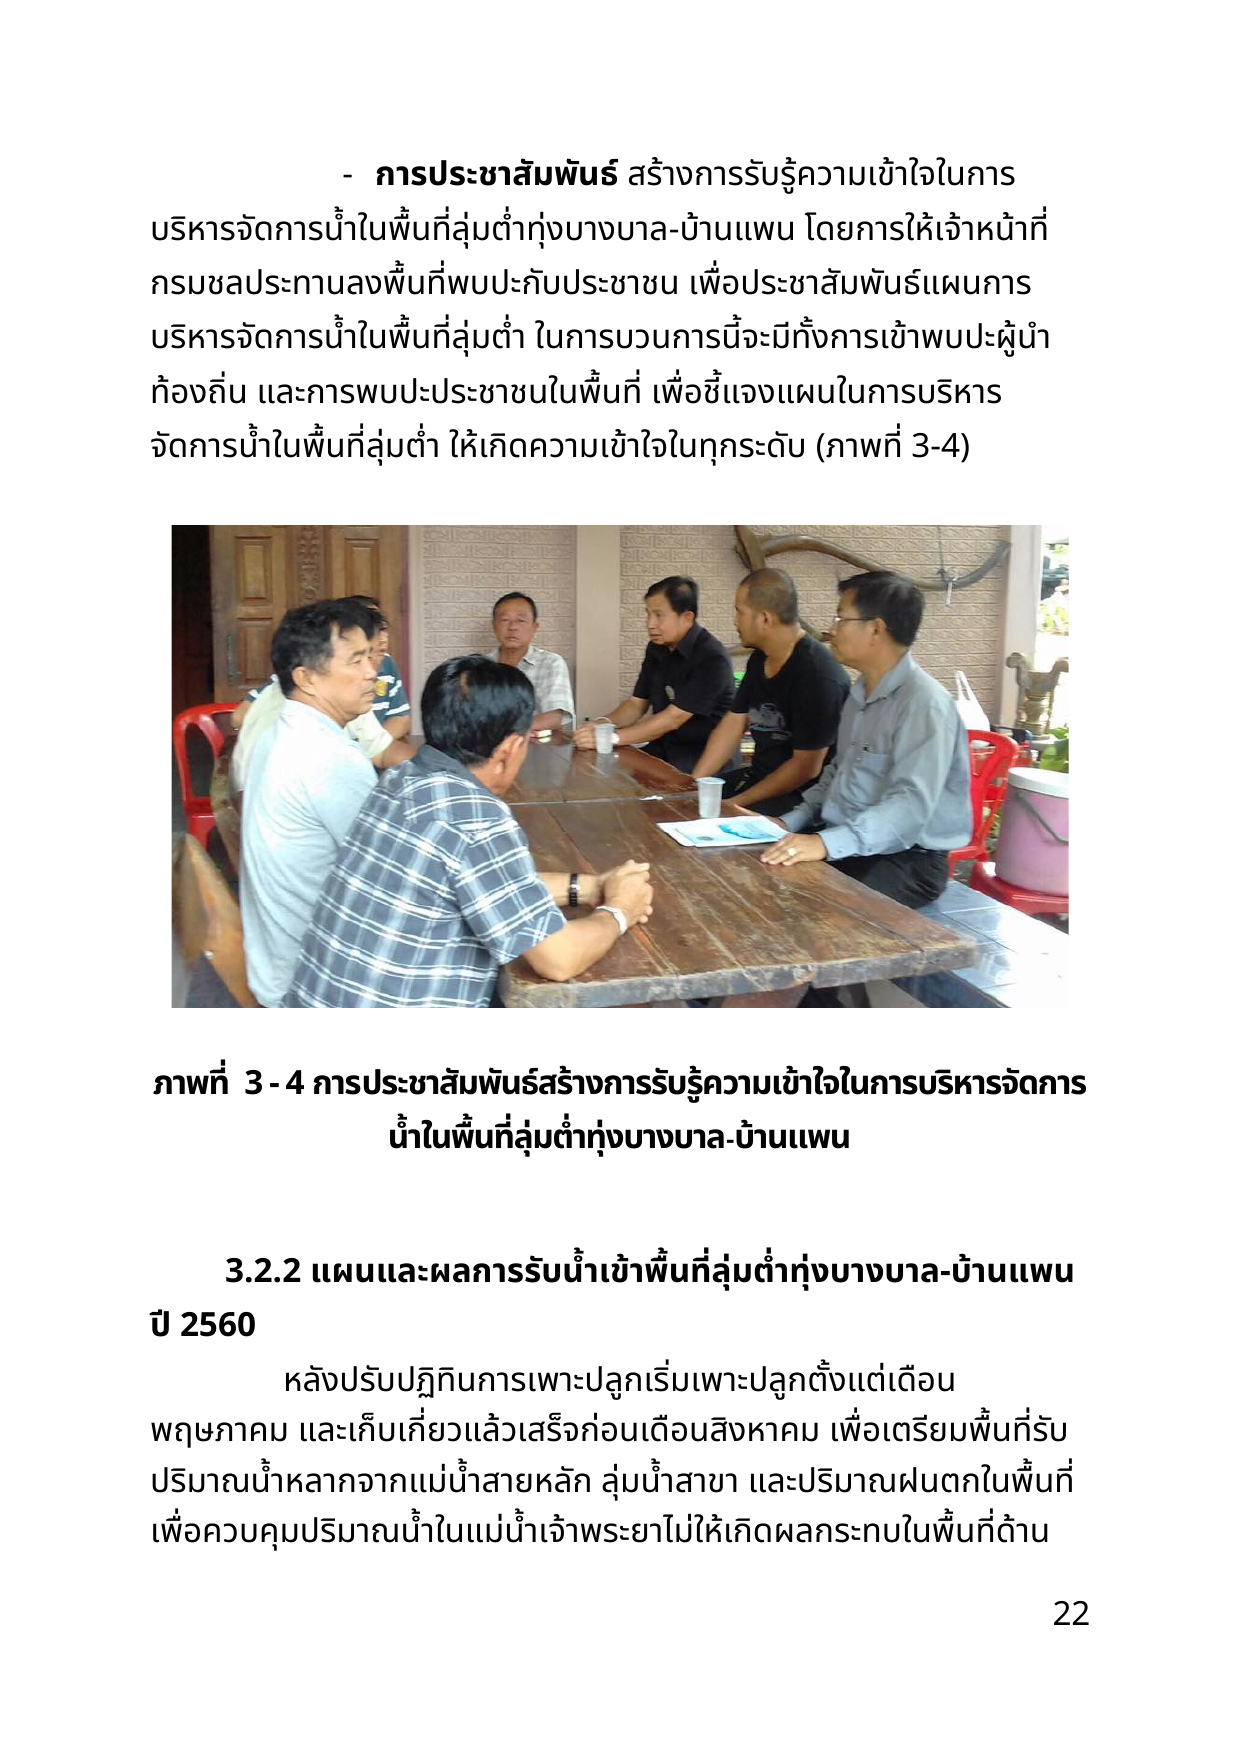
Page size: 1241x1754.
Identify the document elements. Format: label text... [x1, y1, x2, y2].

text ภาพที่ 3 - 4 การประชาสัมพันธ์สร้างการรับรู้ความเข้าใจในการบริหารจัดการน้ำในพื้นที่ลุ่มต่ำทุ่งบางบาล-บ้านแพน [150, 1059, 1090, 1164]
text - การประชาสัมพันธ์ สร้างการรับรู้ความเข้าใจในการบริหารจัดการน้ำในพื้นที่ลุ่มต่ำทุ่งบางบาล-บ้านแพน โดยการให้เจ้าหน้าที่กรมชลประทานลงพื้นที่พบปะกับประชาชน เพื่อประชาสัมพันธ์แผนการบริหารจัดการน้ำในพื้นที่ลุ่มต่ำ ในการบวนการนี้จะมีทั้งการเข้าพบปะผู้นำท้องถิ่น และการพบปะประชาชนในพื้นที่ เพื่อชี้แจงแผนในการบริหารจัดการน้ำในพื้นที่ลุ่มต่ำ ให้เกิดความเข้าใจในทุกระดับ (ภาพที่ 3-4) [150, 150, 1090, 473]
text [150, 1356, 1090, 1557]
text 3.2.2 แผนและผลการรับน้ำเข้าพื้นที่ลุ่มต่ำทุ่งบางบาล-บ้านแพน ปี 2560 [150, 1247, 1090, 1352]
picture [171, 525, 1069, 1008]
